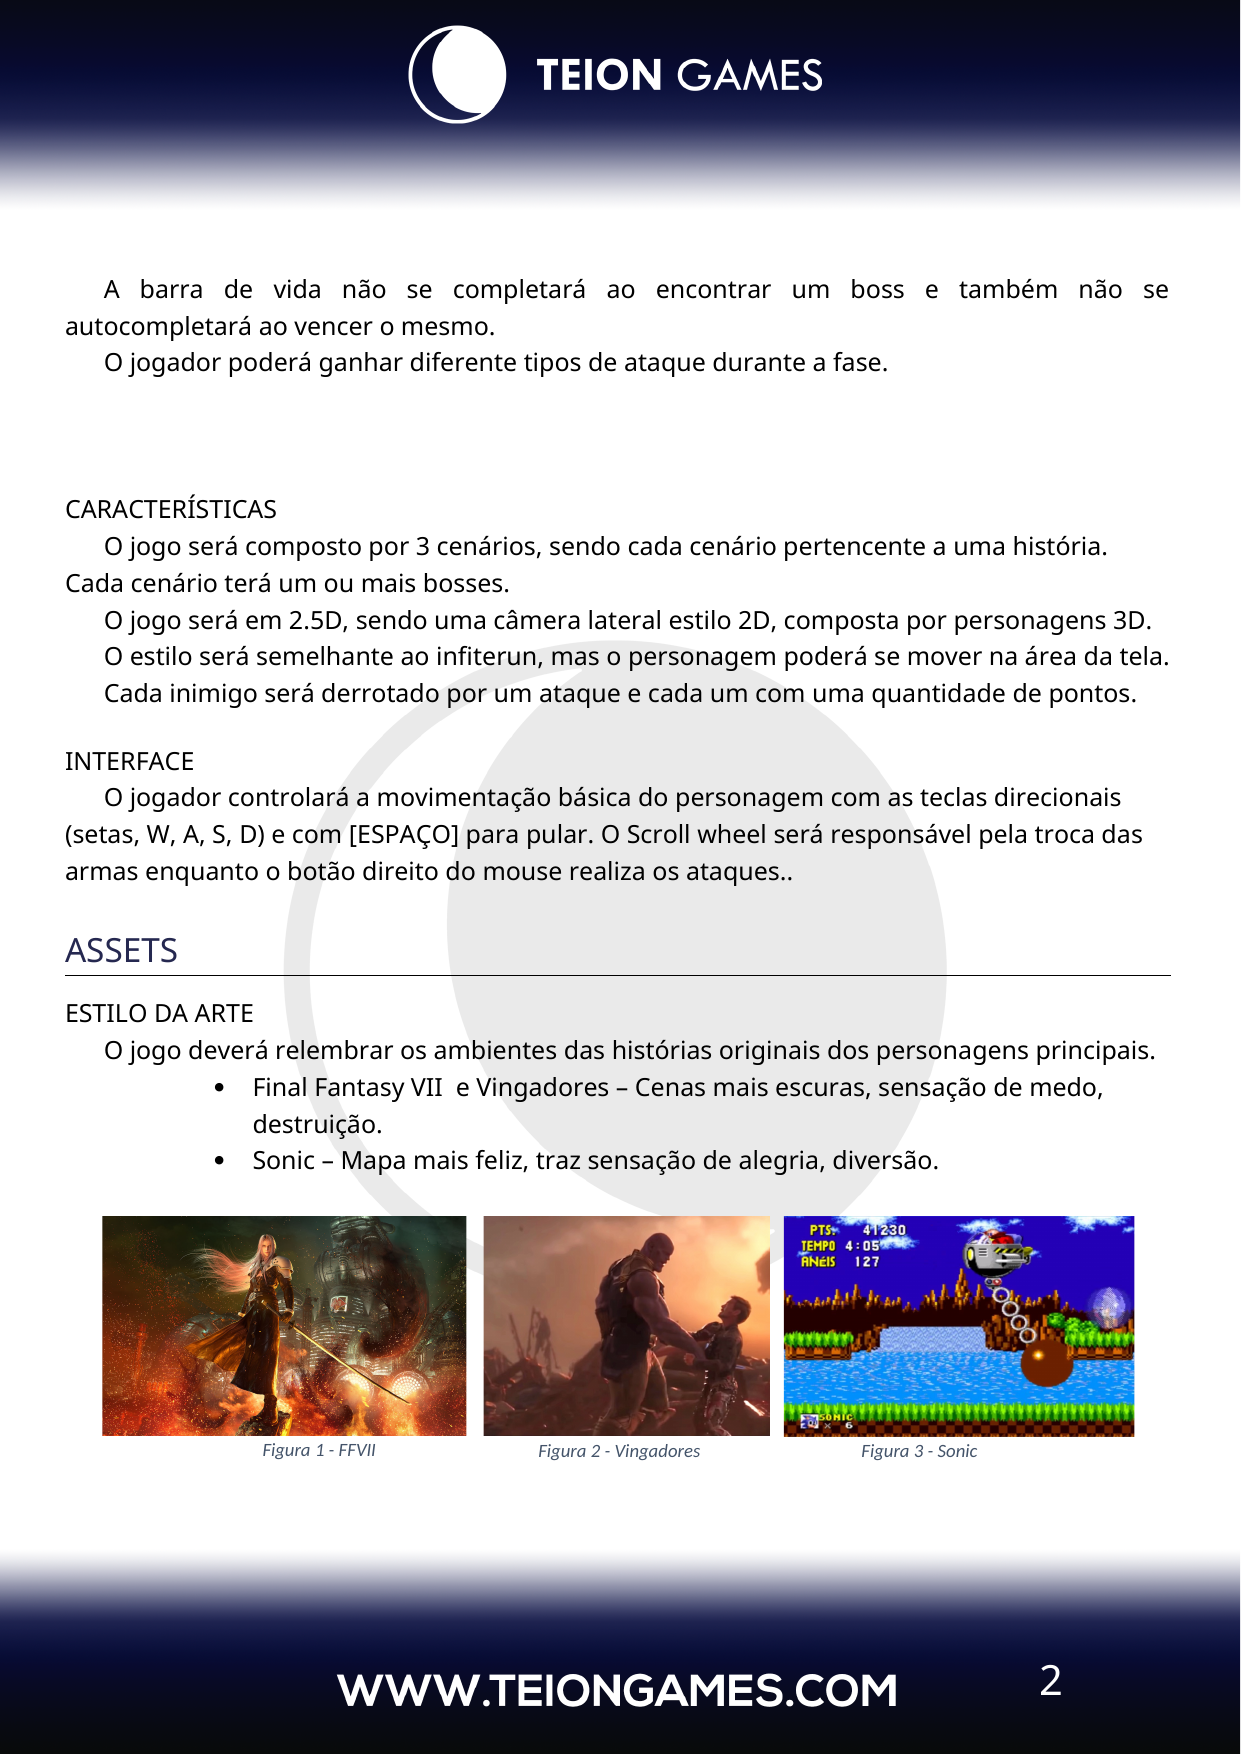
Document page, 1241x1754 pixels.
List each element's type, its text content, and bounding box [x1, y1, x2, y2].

list Final Fantasy VII e Vingadores – Cenas mais escuras, sensação de medo, destruição. [215, 1069, 1171, 1140]
text O jogador poderá ganhar diferente tipos de ataque durante a fase. [65, 345, 1171, 379]
text A barra de vida não se completará ao encontrar um boss e também não se autocompletará ao vencer o mesmo. [65, 271, 1171, 342]
text ESTILO DA ARTE [65, 996, 1171, 1030]
picture [0, 0, 1241, 1754]
text ASSETS [65, 927, 1171, 975]
text O jogo deverá relembrar os ambientes das histórias originais dos personagens principais. [65, 1033, 1171, 1067]
text O jogo será em 2.5D, sendo uma câmera lateral estilo 2D, composta por personagens 3D. [65, 602, 1171, 636]
list Sonic – Mapa mais feliz, traz sensação de alegria, diversão. [215, 1143, 1171, 1177]
text Figura 2 - Vingadores [477, 1439, 763, 1462]
text O jogador controlará a movimentação básica do personagem com as teclas direcionais (setas, W, A, S, D) e com [ESPAÇO] para pular. O Scroll wheel será responsável pela troca das armas enquanto o botão direito do mouse realiza os ataques.. [65, 780, 1171, 888]
text Figura 1 - FFVII [177, 1438, 463, 1461]
text CARACTERÍSTICAS [65, 492, 1171, 526]
text O jogo será composto por 3 cenários, sendo cada cenário pertencente a uma história. Cada cenário terá um ou mais bosses. [65, 529, 1171, 599]
text Figura 3 - Sonic [777, 1439, 1063, 1462]
text O estilo será semelhante ao infiterun, mas o personagem poderá se mover na área da tela. [65, 639, 1171, 673]
text Cada inimigo será derrotado por um ataque e cada um com uma quantidade de pontos. [65, 676, 1171, 710]
text INTERFACE [65, 743, 1171, 777]
